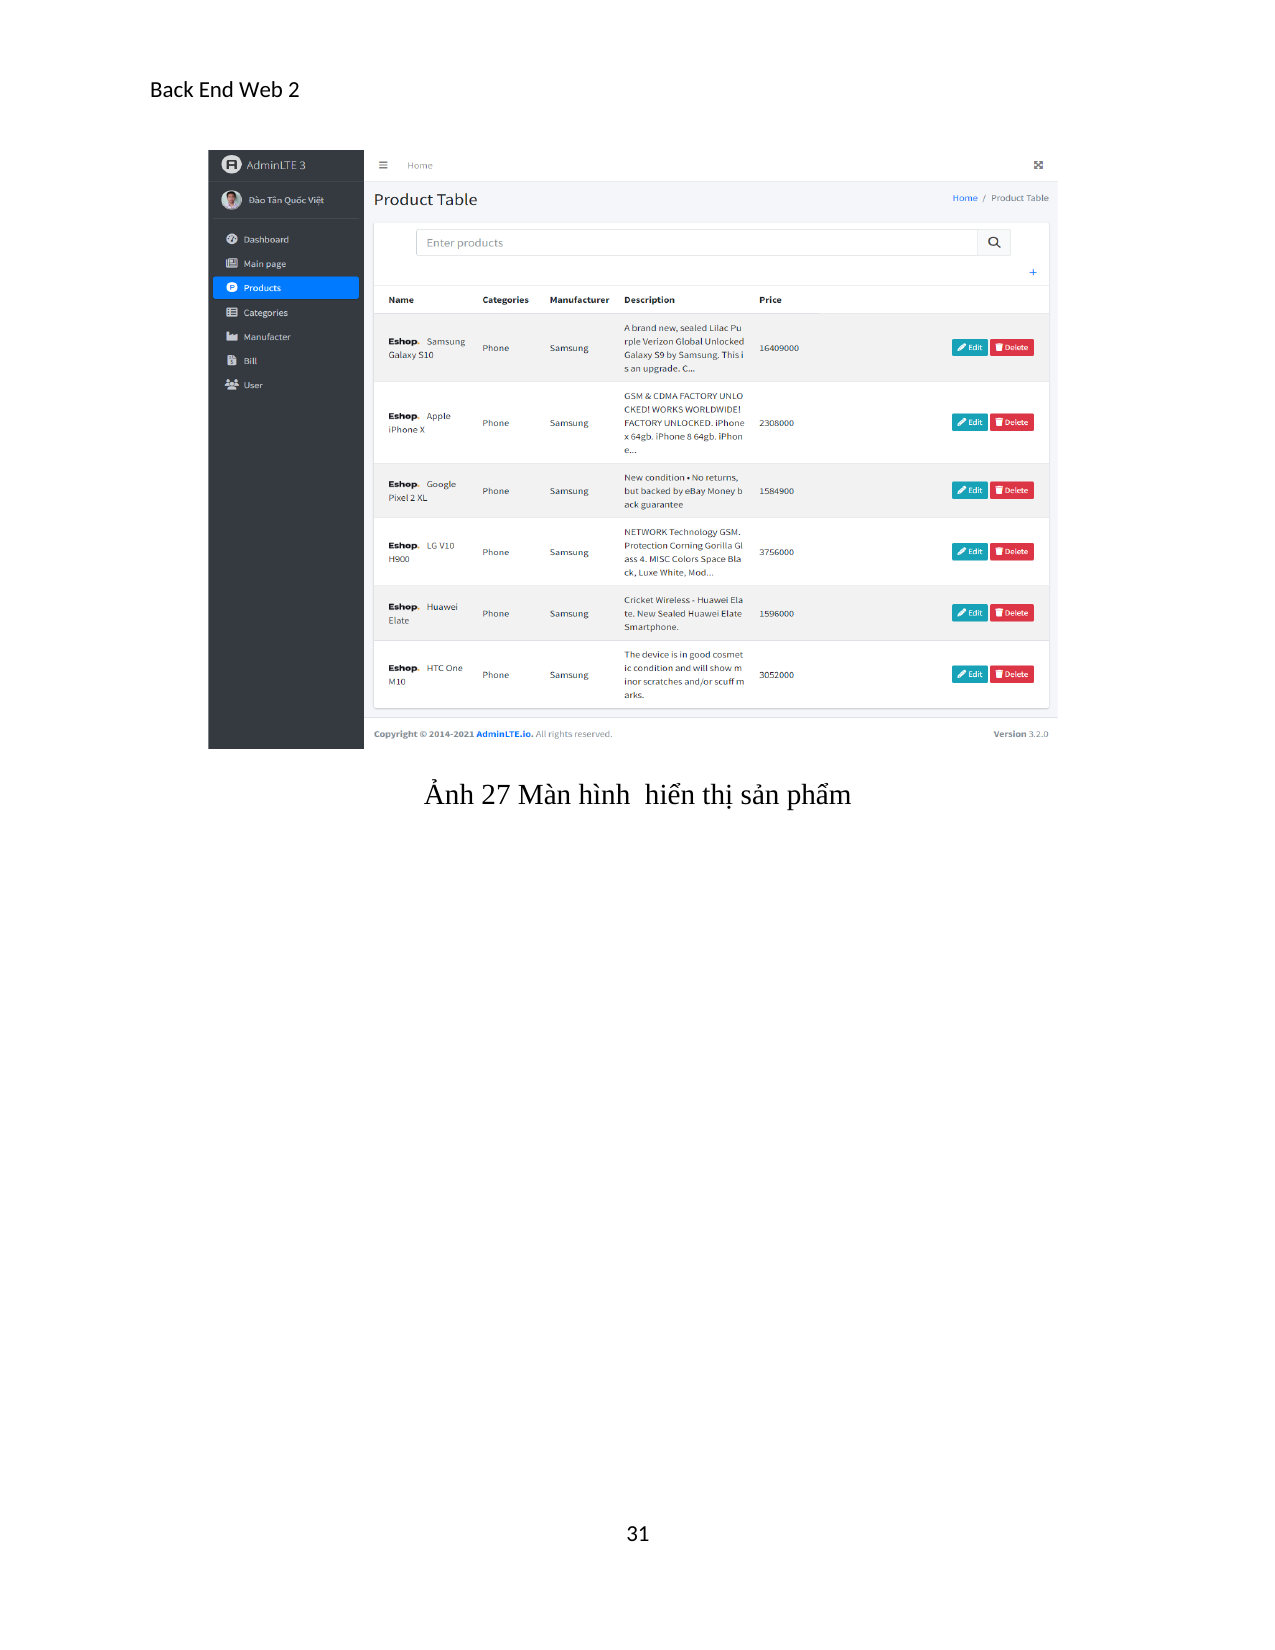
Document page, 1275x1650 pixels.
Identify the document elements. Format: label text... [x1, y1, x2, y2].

text Ảnh 27 Màn hình hiển thị sản phẩm [150, 777, 1125, 811]
picture [208, 150, 1058, 749]
